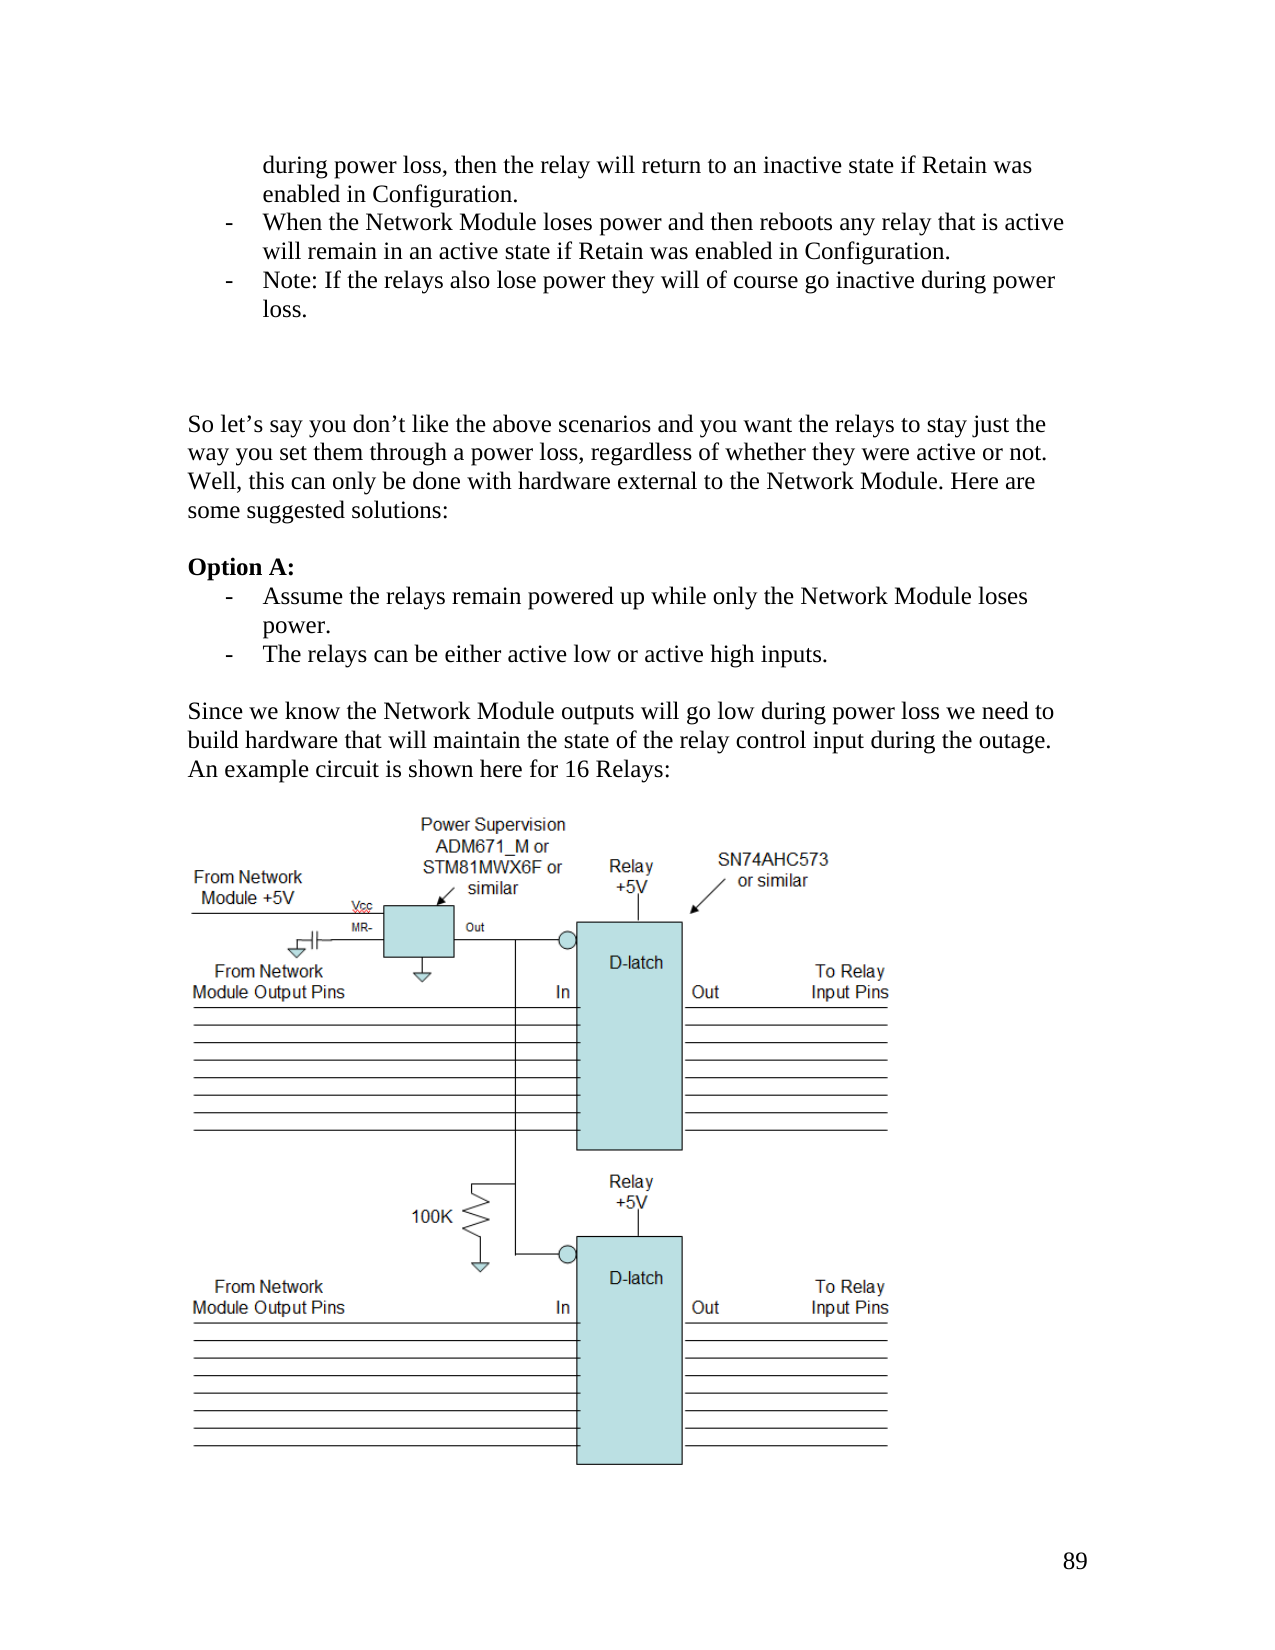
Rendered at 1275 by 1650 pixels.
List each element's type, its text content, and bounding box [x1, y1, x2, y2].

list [225, 150, 1087, 207]
text So let’s say you don’t like the above scenarios and you want the relays to stay just the way you set them through a power loss, regardless of whether they were active or not. Well, this can only be done with hardware external to the Network Module. Here are some suggested solutions: [187, 409, 1087, 524]
list When the Network Module loses power and then reboots any relay that is active will remain in an active state if Retain was enabled in Configuration. [225, 207, 1087, 265]
list The relays can be either active low or active high inputs. [225, 639, 1087, 667]
list Note: If the relays also lose power they will of course go inactive during power loss. [225, 265, 1087, 322]
text Since we know the Network Module outputs will go low during power loss we need to build hardware that will maintain the state of the relay control input during the outage. An example circuit is shown here for 16 Relays: [187, 696, 1087, 782]
list Assume the relays remain powered up while only the Network Module loses power. [225, 581, 1087, 639]
picture [187, 811, 901, 1477]
text Option A: [187, 552, 1087, 581]
